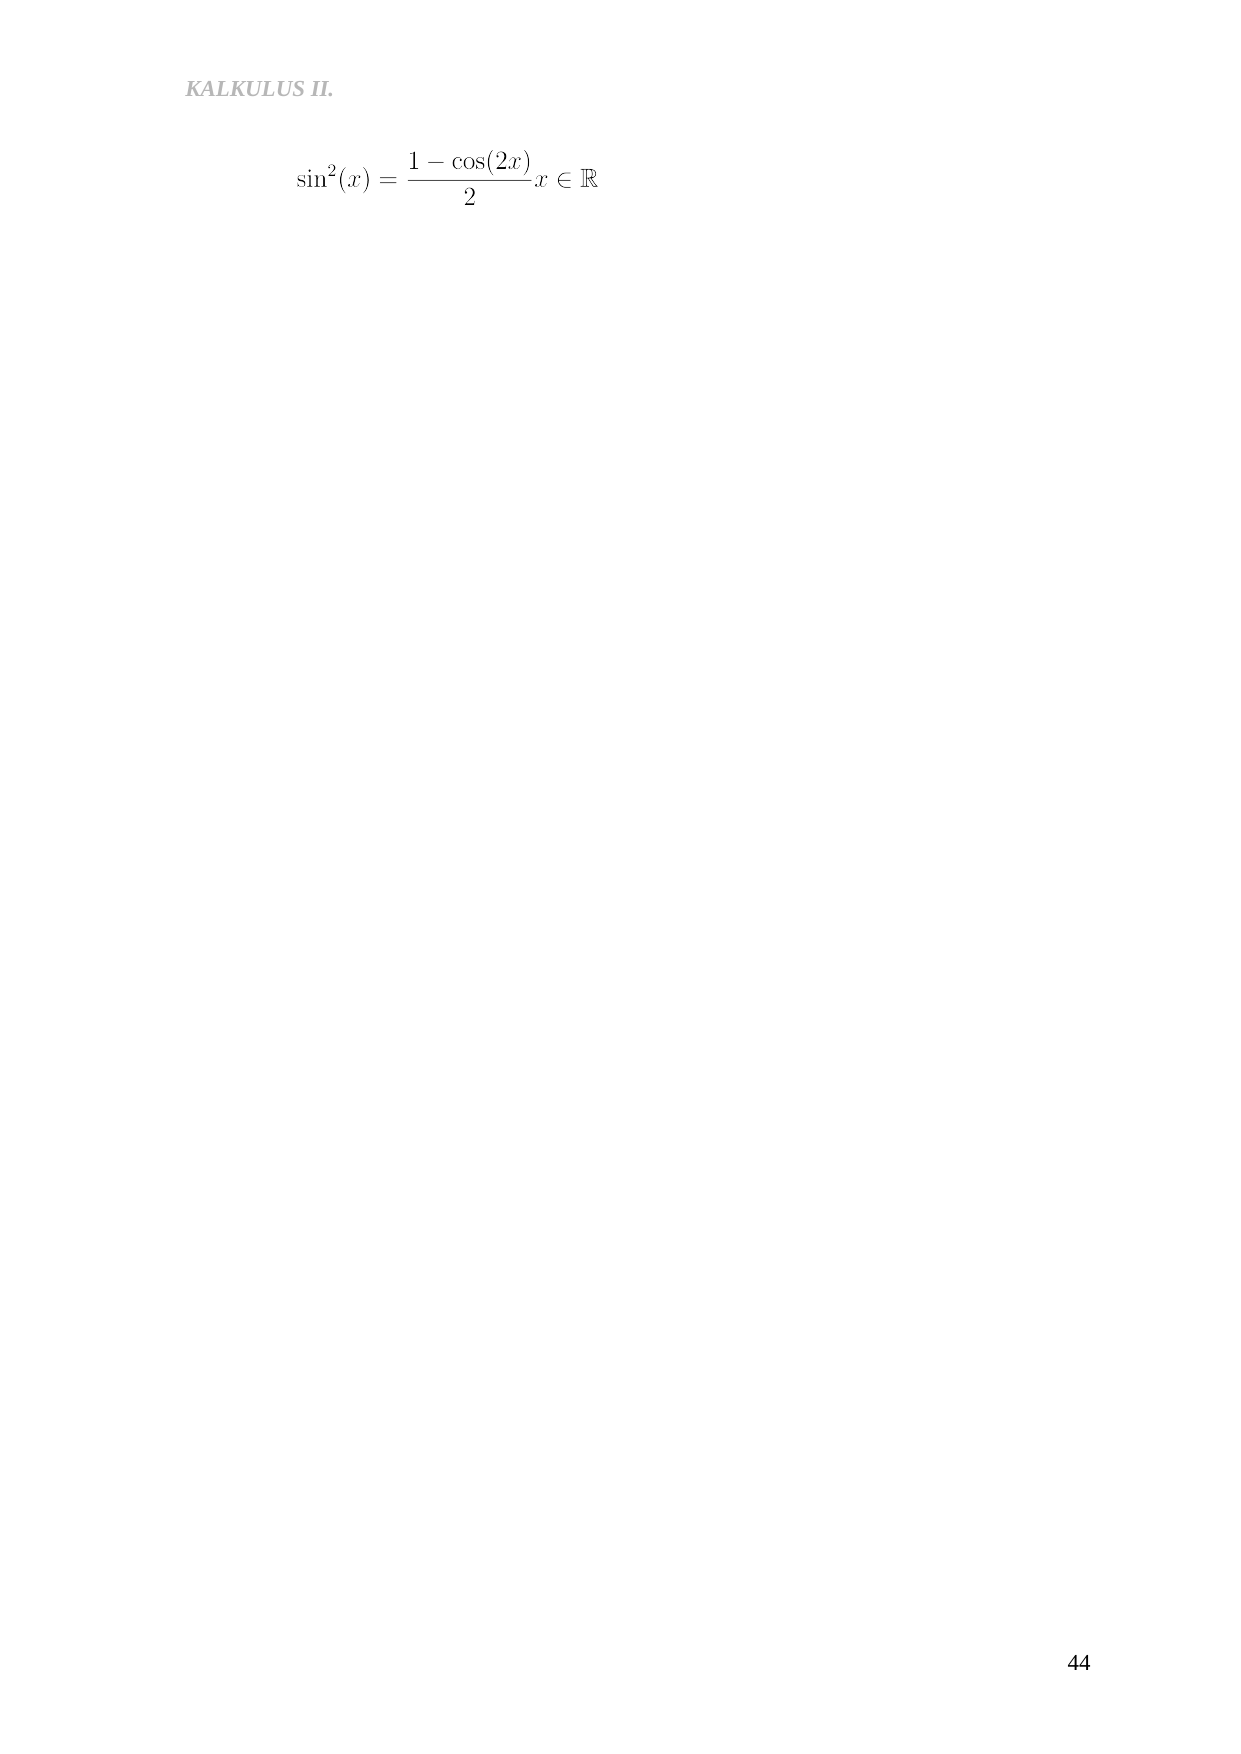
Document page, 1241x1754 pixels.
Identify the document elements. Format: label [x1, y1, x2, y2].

picture [297, 150, 598, 205]
